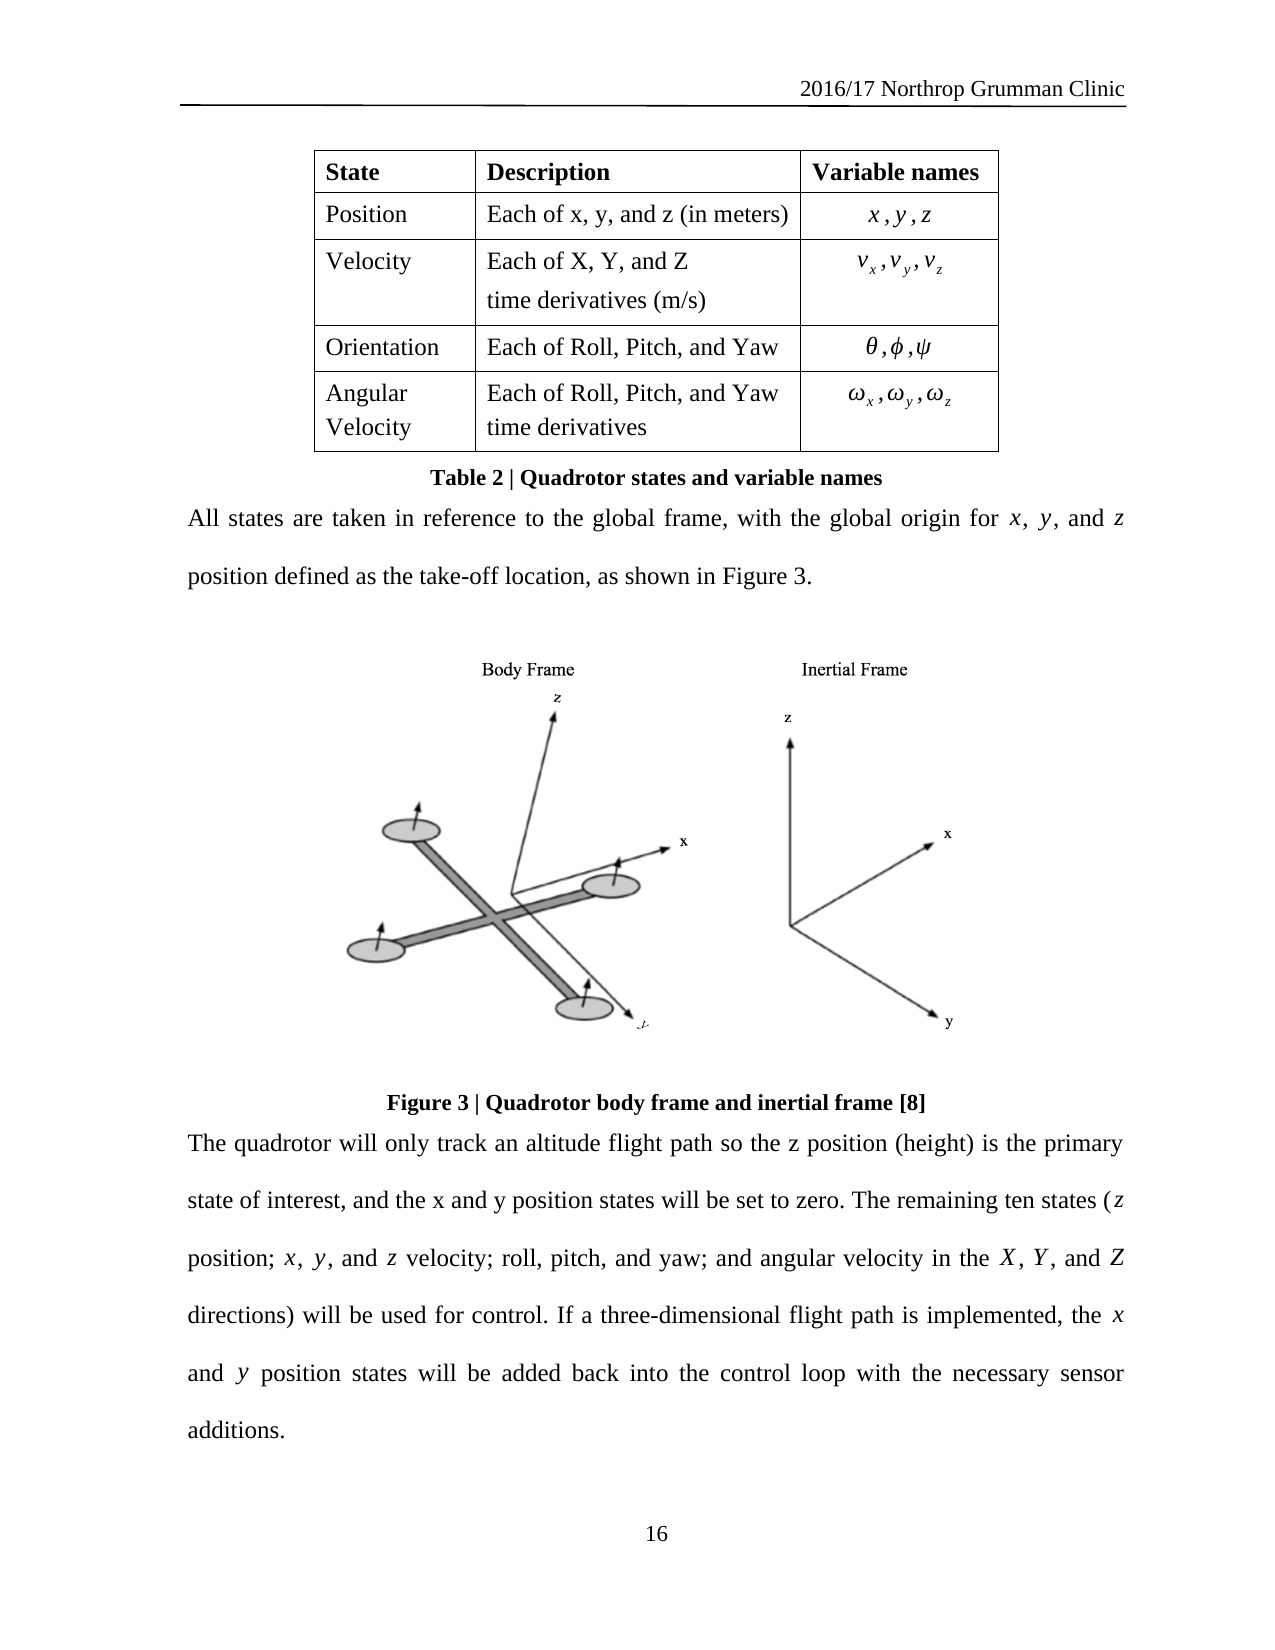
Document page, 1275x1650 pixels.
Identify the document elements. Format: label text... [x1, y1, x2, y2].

table_cell Position [315, 193, 475, 239]
table_cell Each of X, Y, and Z time derivatives (m/s) [476, 240, 800, 325]
table_cell [801, 240, 998, 325]
table_header State [315, 151, 475, 192]
table_cell [801, 372, 998, 451]
text Table 2 | Quadrotor states and variable names [187, 464, 1125, 491]
table_cell Each of Roll, Pitch, and Yaw [476, 326, 800, 371]
table_header Description [476, 151, 800, 192]
table_cell Orientation [315, 326, 475, 371]
text The quadrotor will only track an altitude flight path so the z position (height) is the primary state of interest, and the x and y position states will be set to zero. The remaining ten states ( position; , , and velocity; roll, pitch, and yaw; and angular velocity in the , , and directions) will be used for control. If a three-dimensional flight path is implemented, the and position states will be added back into the control loop with the necessary sensor additions. [187, 1128, 1125, 1444]
table_cell Angular Velocity [315, 372, 475, 451]
picture [323, 630, 990, 1048]
table_cell Velocity [315, 240, 475, 325]
table_header Variable names [801, 151, 998, 192]
table_cell [801, 193, 998, 239]
table_cell Each of x, y, and z (in meters) [476, 193, 800, 239]
table_cell [801, 326, 998, 371]
table_cell Each of Roll, Pitch, and Yaw time derivatives [476, 372, 800, 451]
